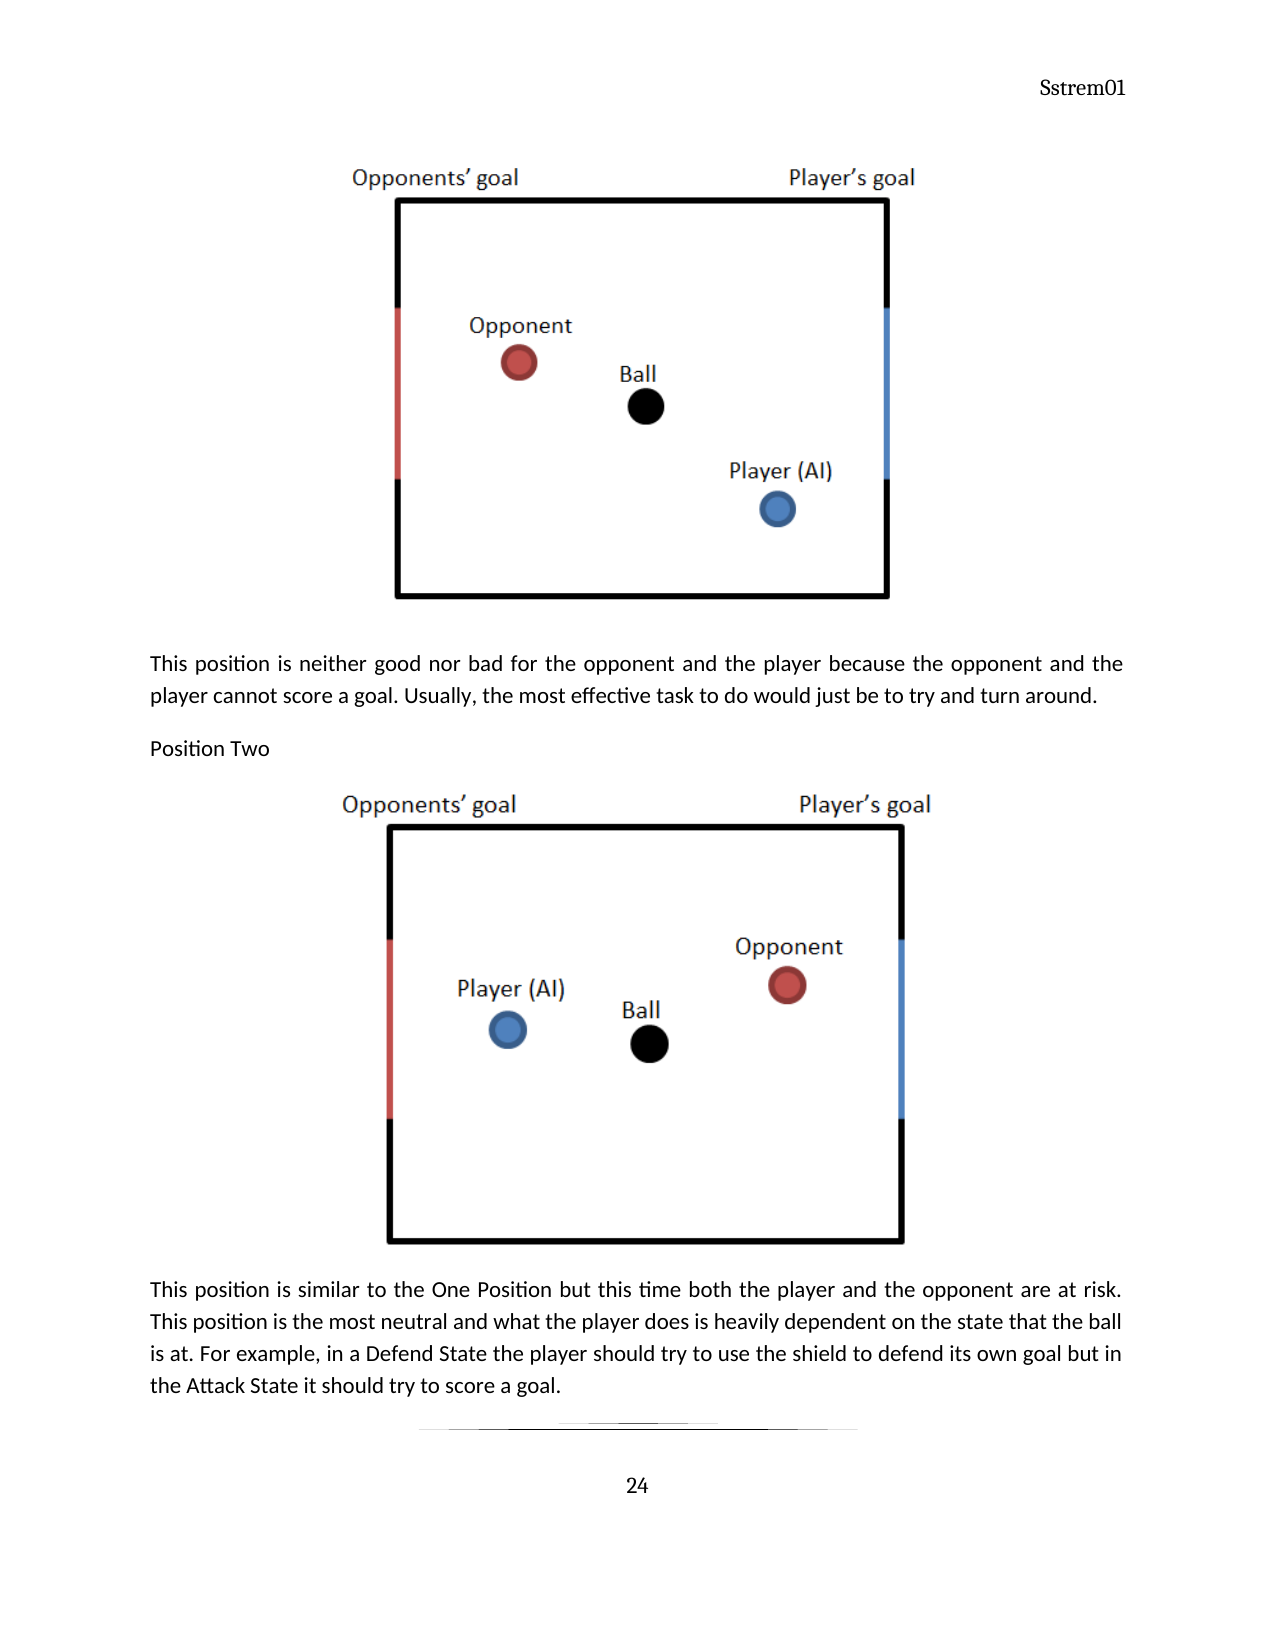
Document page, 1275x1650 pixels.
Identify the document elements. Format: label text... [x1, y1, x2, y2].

text This position is neither good nor bad for the opponent and the player because the opponent and the player cannot score a goal. Usually, the most effective task to do would just be to try and turn around. [150, 649, 1125, 709]
text Position Two [150, 734, 1125, 762]
text This position is similar to the One Position but this time both the player and the opponent are at risk. This position is the most neutral and what the player does is heavily dependent on the state that the ball is at. For example, in a Defend State the player should try to use the shield to defend its own goal but in the Attack State it should try to score a goal. [150, 1275, 1125, 1400]
picture [337, 787, 938, 1251]
picture [335, 156, 940, 625]
